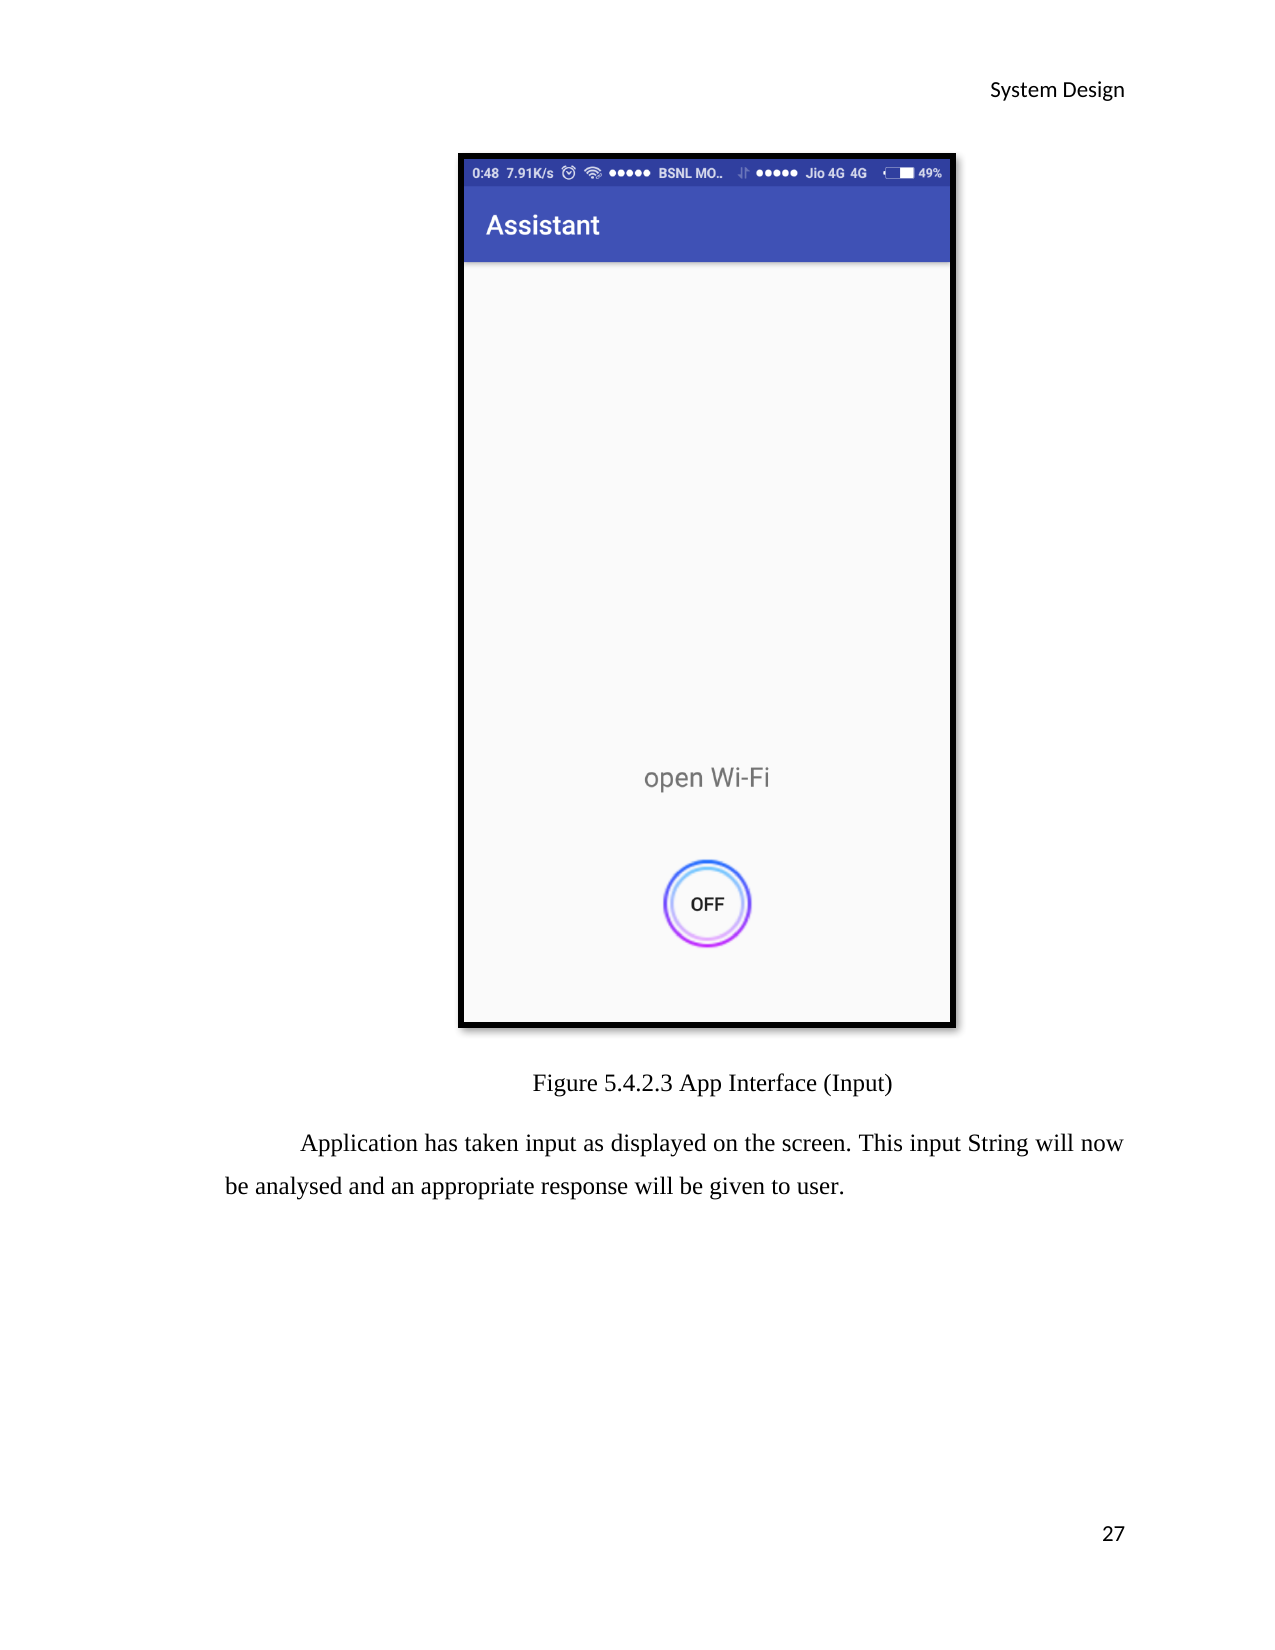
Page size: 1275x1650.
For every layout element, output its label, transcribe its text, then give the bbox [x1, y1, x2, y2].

picture [464, 159, 950, 1022]
text Application has taken input as displayed on the screen. This input String will now be analysed and an appropriate response will be given to user. [225, 1128, 1125, 1200]
text Figure 5.4.2.3 App Interface (Input) [225, 1068, 1125, 1097]
